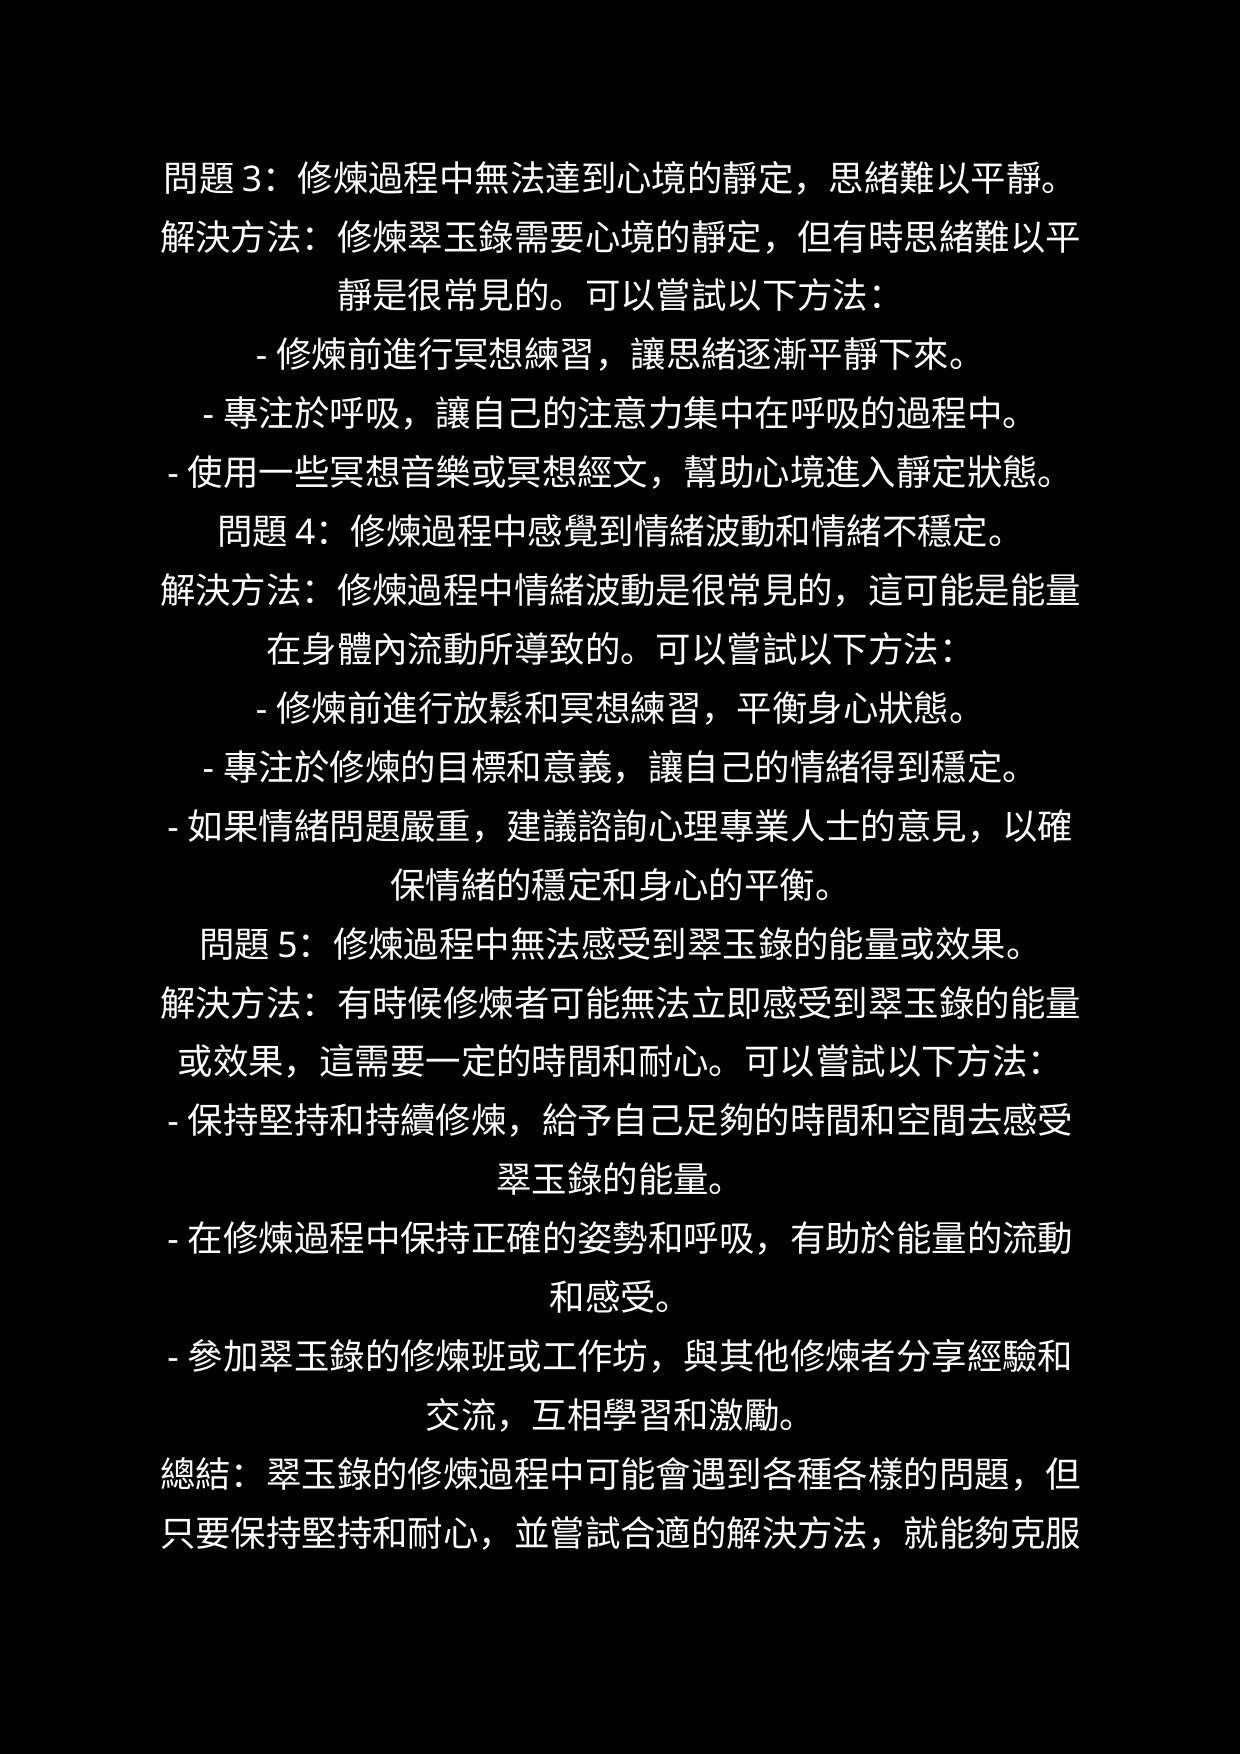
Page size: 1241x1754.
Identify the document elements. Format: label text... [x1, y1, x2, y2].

text - 如果情緒問題嚴重，建議諮詢心理專業人士的意見，以確保情緒的穩定和身心的平衡。 [150, 798, 1090, 908]
text 問題5：修煉過程中無法感受到翠玉錄的能量或效果。 [150, 916, 1090, 967]
text - 參加翠玉錄的修煉班或工作坊，與其他修煉者分享經驗和交流，互相學習和激勵。 [150, 1328, 1090, 1438]
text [150, 1446, 1090, 1556]
text 問題4：修煉過程中感覺到情緒波動和情緒不穩定。 [150, 503, 1090, 555]
text 解決方法：修煉翠玉錄需要心境的靜定，但有時思緒難以平靜是很常見的。可以嘗試以下方法： [150, 209, 1090, 319]
text - 在修煉過程中保持正確的姿勢和呼吸，有助於能量的流動和感受。 [150, 1210, 1090, 1321]
text 問題3：修煉過程中無法達到心境的靜定，思緒難以平靜。 [150, 150, 1090, 201]
text 解決方法：修煉過程中情緒波動是很常見的，這可能是能量在身體內流動所導致的。可以嘗試以下方法： [150, 562, 1090, 673]
text - 修煉前進行放鬆和冥想練習，平衡身心狀態。 [150, 680, 1090, 732]
text - 專注於修煉的目標和意義，讓自己的情緒得到穩定。 [150, 739, 1090, 791]
text - 保持堅持和持續修煉，給予自己足夠的時間和空間去感受翠玉錄的能量。 [150, 1093, 1090, 1203]
text - 使用一些冥想音樂或冥想經文，幫助心境進入靜定狀態。 [150, 444, 1090, 496]
text - 專注於呼吸，讓自己的注意力集中在呼吸的過程中。 [150, 386, 1090, 437]
text 解決方法：有時候修煉者可能無法立即感受到翠玉錄的能量或效果，這需要一定的時間和耐心。可以嘗試以下方法： [150, 975, 1090, 1085]
text - 修煉前進行冥想練習，讓思緒逐漸平靜下來。 [150, 327, 1090, 378]
